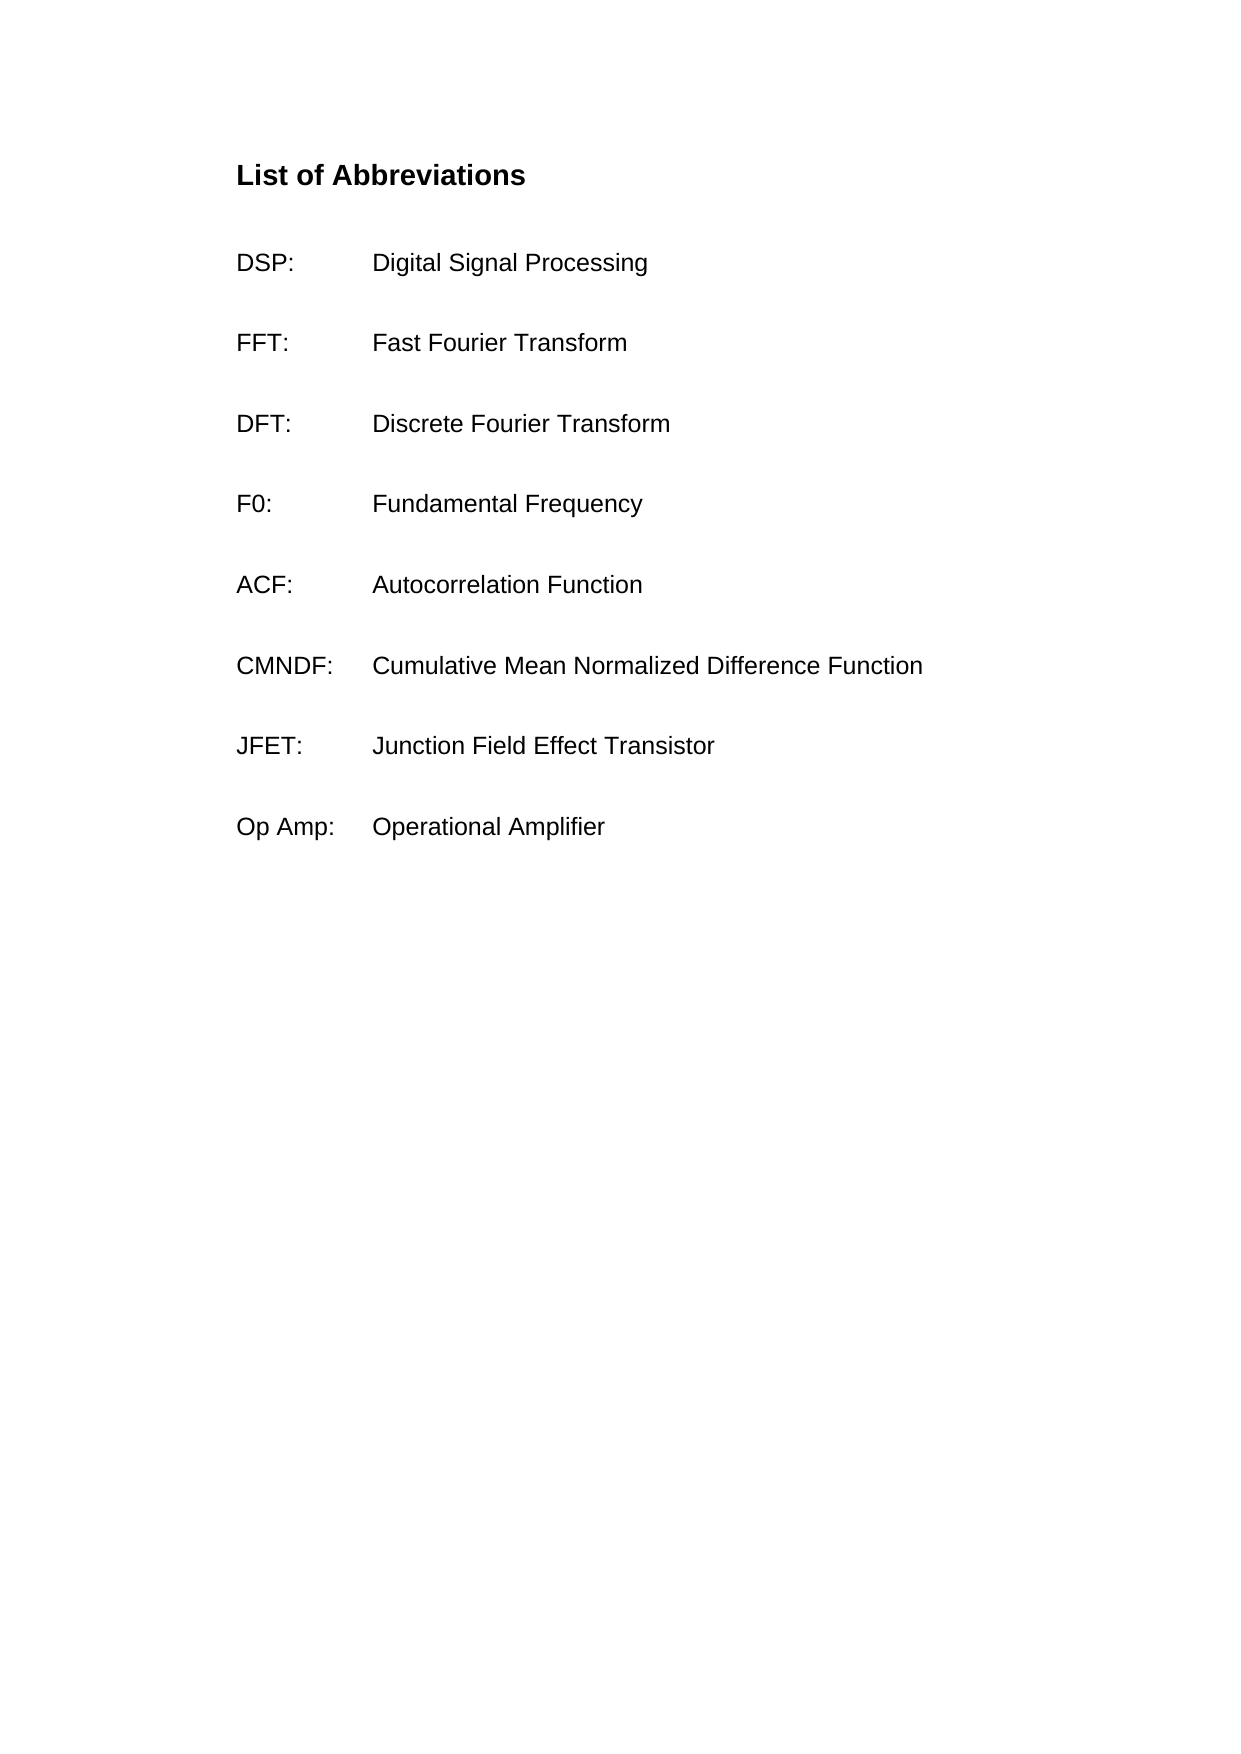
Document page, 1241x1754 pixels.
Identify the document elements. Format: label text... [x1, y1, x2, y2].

list DFT: Discrete Fourier Transform [236, 409, 1122, 438]
list DSP: Digital Signal Processing [236, 248, 1122, 276]
list F0: Fundamental Frequency [236, 489, 1122, 518]
list Op Amp: Operational Amplifier [236, 812, 1122, 841]
list ACF: Autocorrelation Function [236, 570, 1122, 599]
list FFT: Fast Fourier Transform [236, 328, 1122, 357]
subtitle List of Abbreviations [236, 158, 1122, 191]
list CMNDF: Cumulative Mean Normalized Difference Function [236, 651, 1122, 679]
list JFET: Junction Field Effect Transistor [236, 731, 1122, 760]
